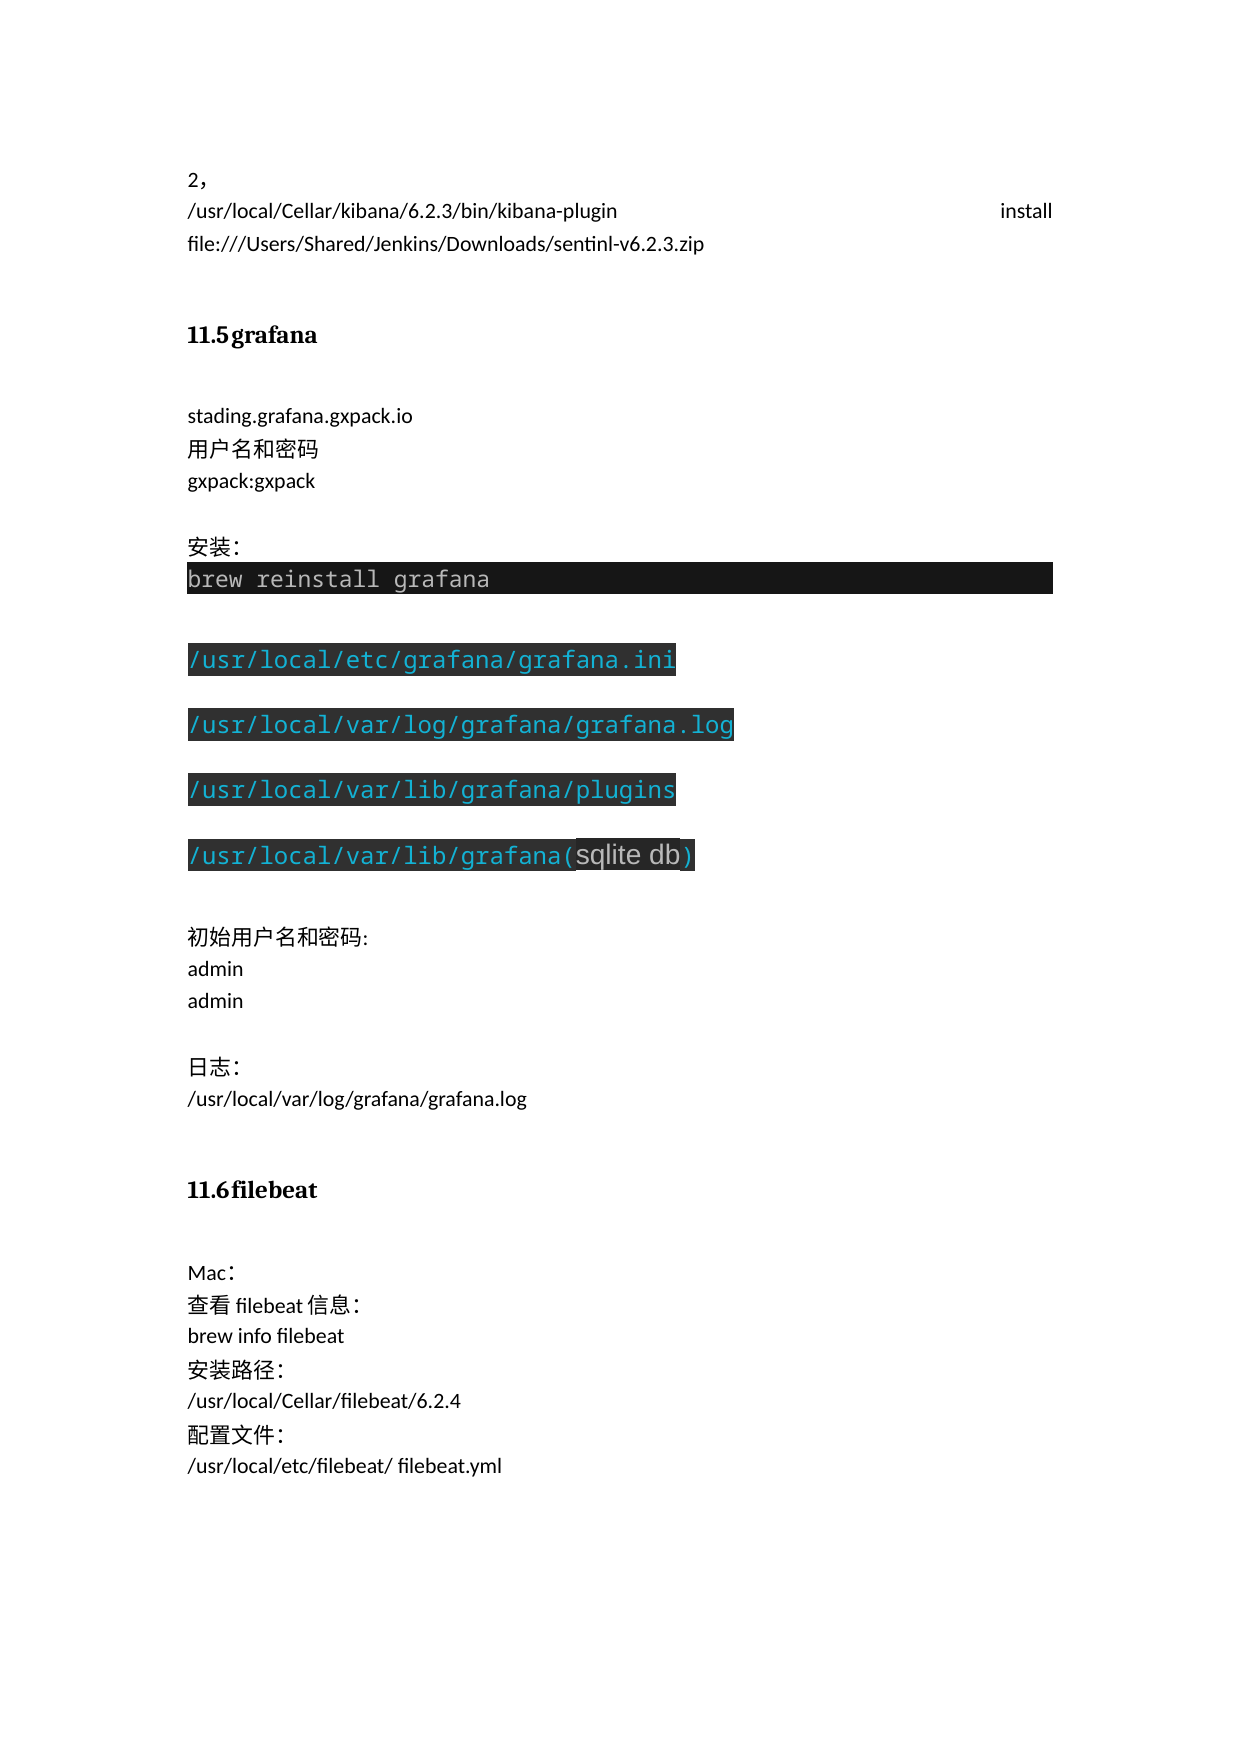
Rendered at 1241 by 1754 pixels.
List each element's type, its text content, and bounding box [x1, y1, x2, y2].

text /usr/local/Cellar/kibana/6.2.3/bin/kibana-plugin install file:///Users/Shared/Jenkins/Downloads/sentinl-v6.2.3.zip [187, 194, 1053, 259]
text 配置文件： [187, 1417, 1053, 1450]
text brew reinstall grafana [187, 562, 1053, 594]
text 日志： [187, 1049, 1053, 1082]
text 安装： [187, 529, 1053, 562]
text 用户名和密码 [187, 432, 1053, 464]
text /usr/local/etc/filebeat/ filebeat.yml [187, 1450, 1053, 1482]
text /usr/local/etc/grafana/grafana.ini [187, 627, 1053, 692]
text /usr/local/Cellar/filebeat/6.2.4 [187, 1385, 1053, 1417]
text /usr/local/var/log/grafana/grafana.log [187, 692, 1053, 757]
text /usr/local/var/lib/grafana/plugins [187, 757, 1053, 822]
text gxpack:gxpack [187, 464, 1053, 497]
subtitle grafana [187, 319, 1053, 352]
text 查看filebeat信息： [187, 1287, 1053, 1320]
text 安装路径： [187, 1352, 1053, 1385]
subtitle filebeat [187, 1174, 1053, 1207]
text /usr/local/var/log/grafana/grafana.log [187, 1082, 1053, 1114]
text 2， [187, 162, 1053, 194]
text stading.grafana.gxpack.io [187, 399, 1053, 432]
text brew info filebeat [187, 1320, 1053, 1352]
text 初始用户名和密码: [187, 919, 1053, 952]
text admin [187, 952, 1053, 984]
text Mac： [187, 1255, 1053, 1287]
text /usr/local/var/lib/grafana(sqlite db) [187, 822, 1053, 887]
text admin [187, 984, 1053, 1017]
